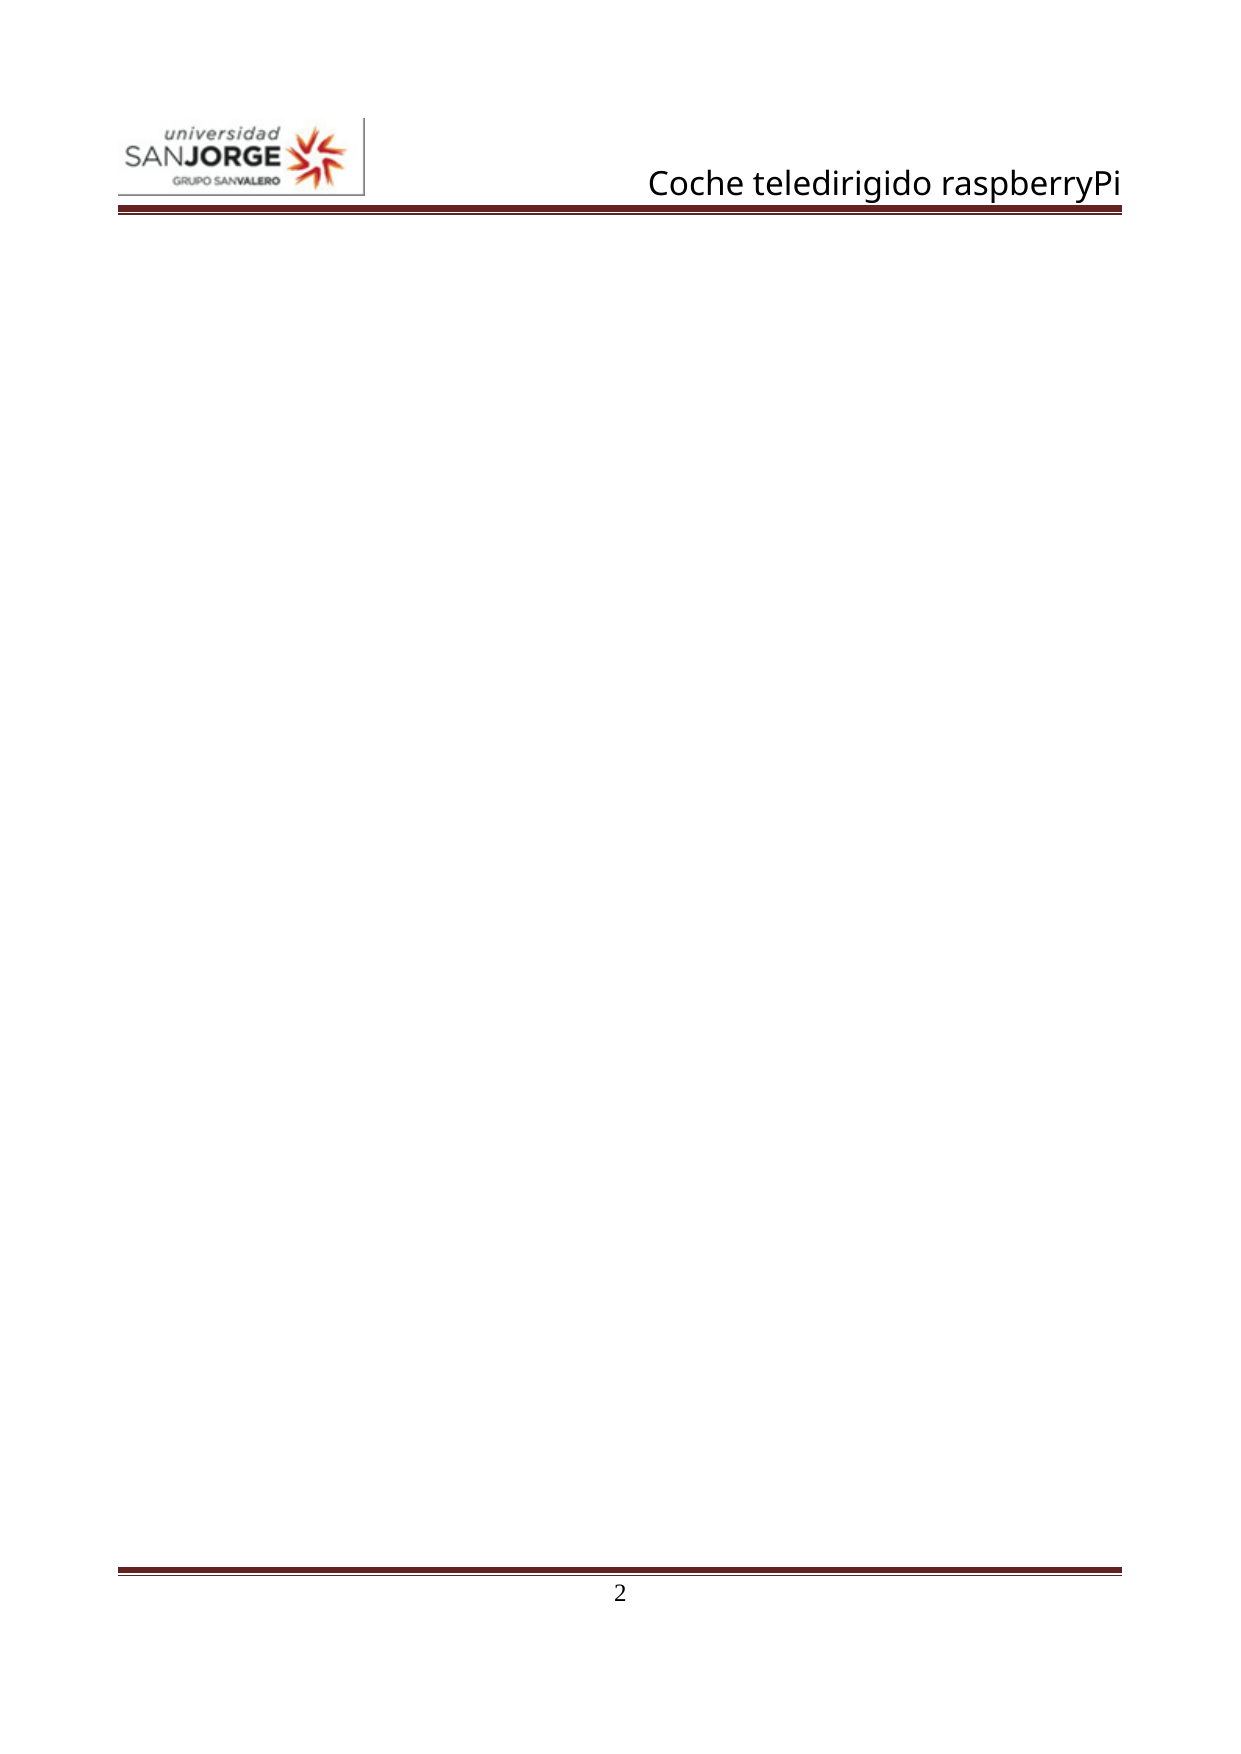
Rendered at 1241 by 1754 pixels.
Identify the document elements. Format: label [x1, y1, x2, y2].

picture [118, 118, 365, 196]
